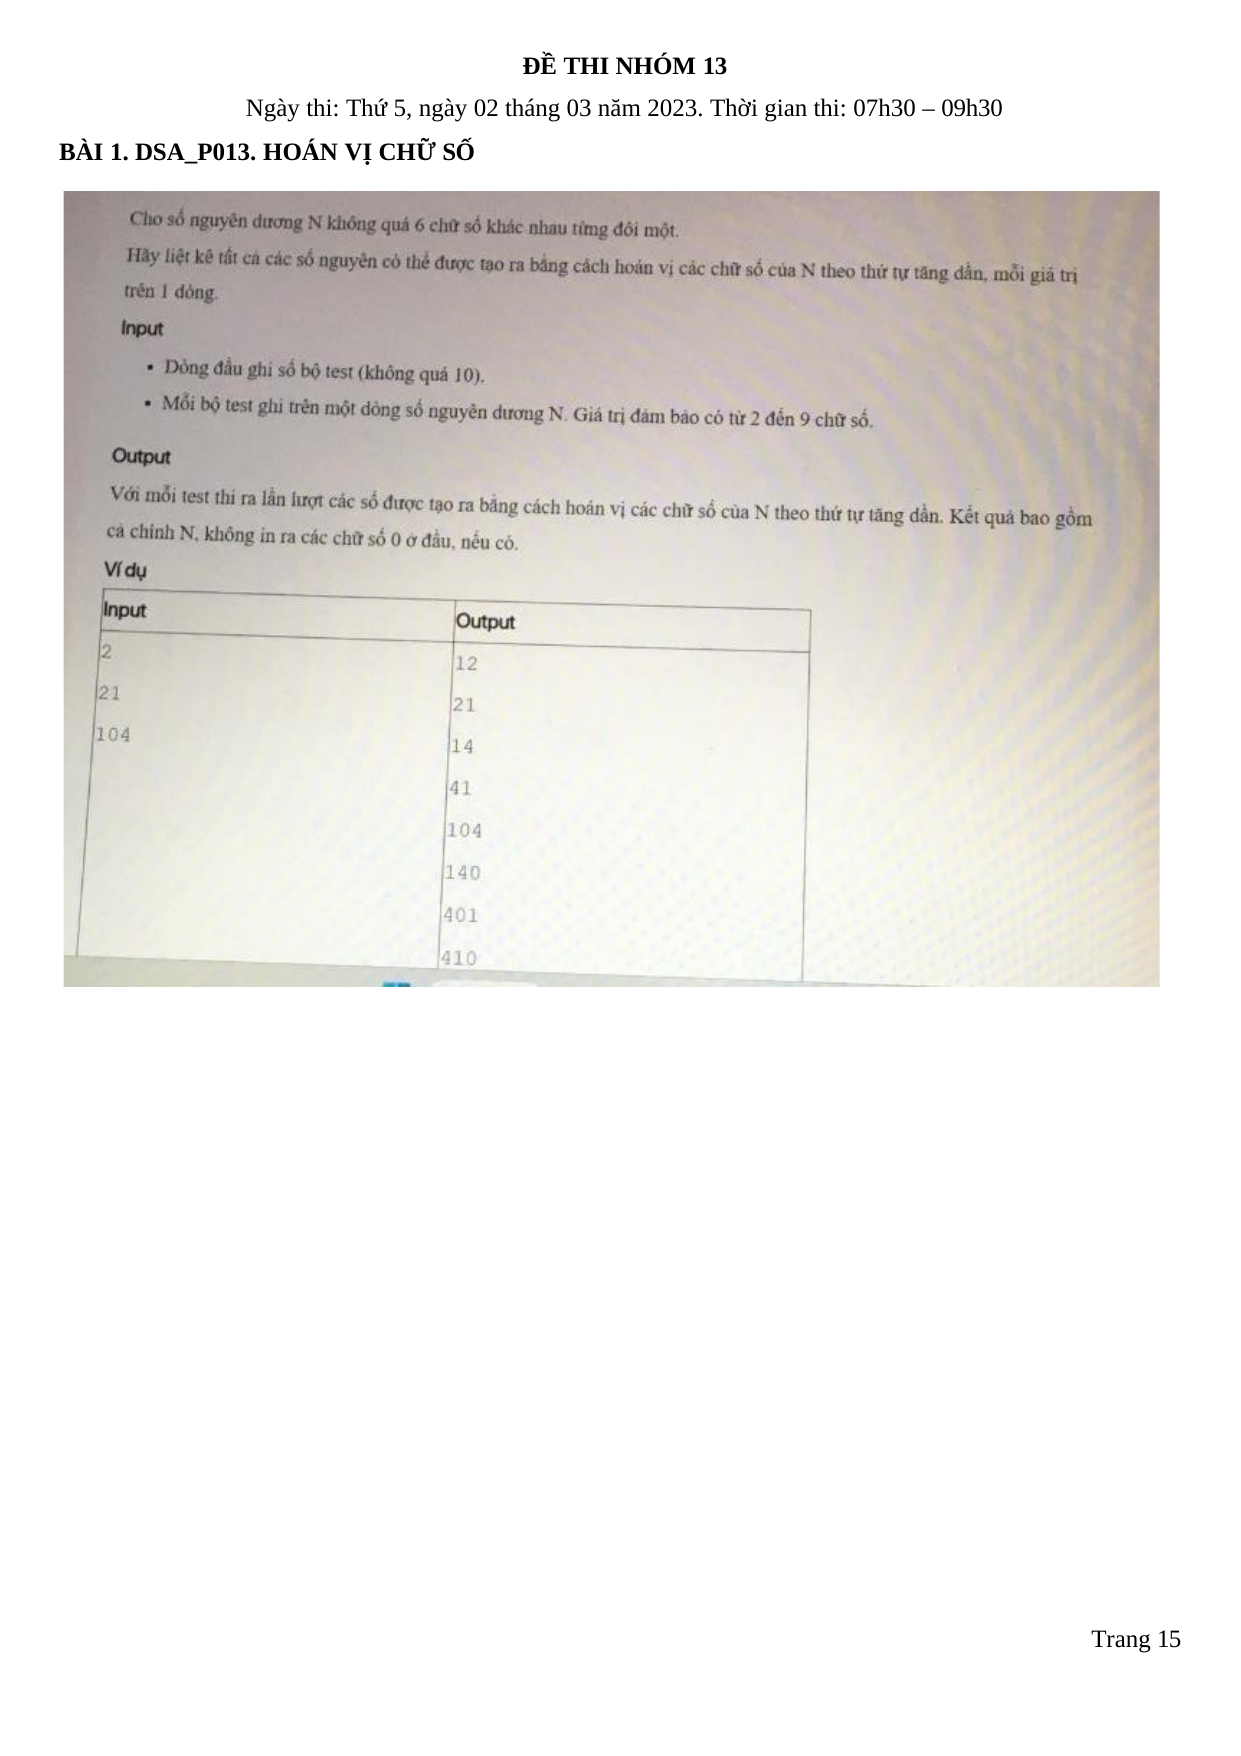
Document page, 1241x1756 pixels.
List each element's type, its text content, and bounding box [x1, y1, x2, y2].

picture [63, 191, 1160, 987]
text BÀI 1. DSA_P013. HOÁN VỊ CHỮ SỐ [59, 137, 1226, 166]
text Ngày thi: Thứ 5, ngày 02 tháng 03 năm 2023. Thời gian thi: 07h30 – 09h30 [74, 93, 1174, 122]
text ĐỀ THI NHÓM 13 [75, 51, 1174, 79]
